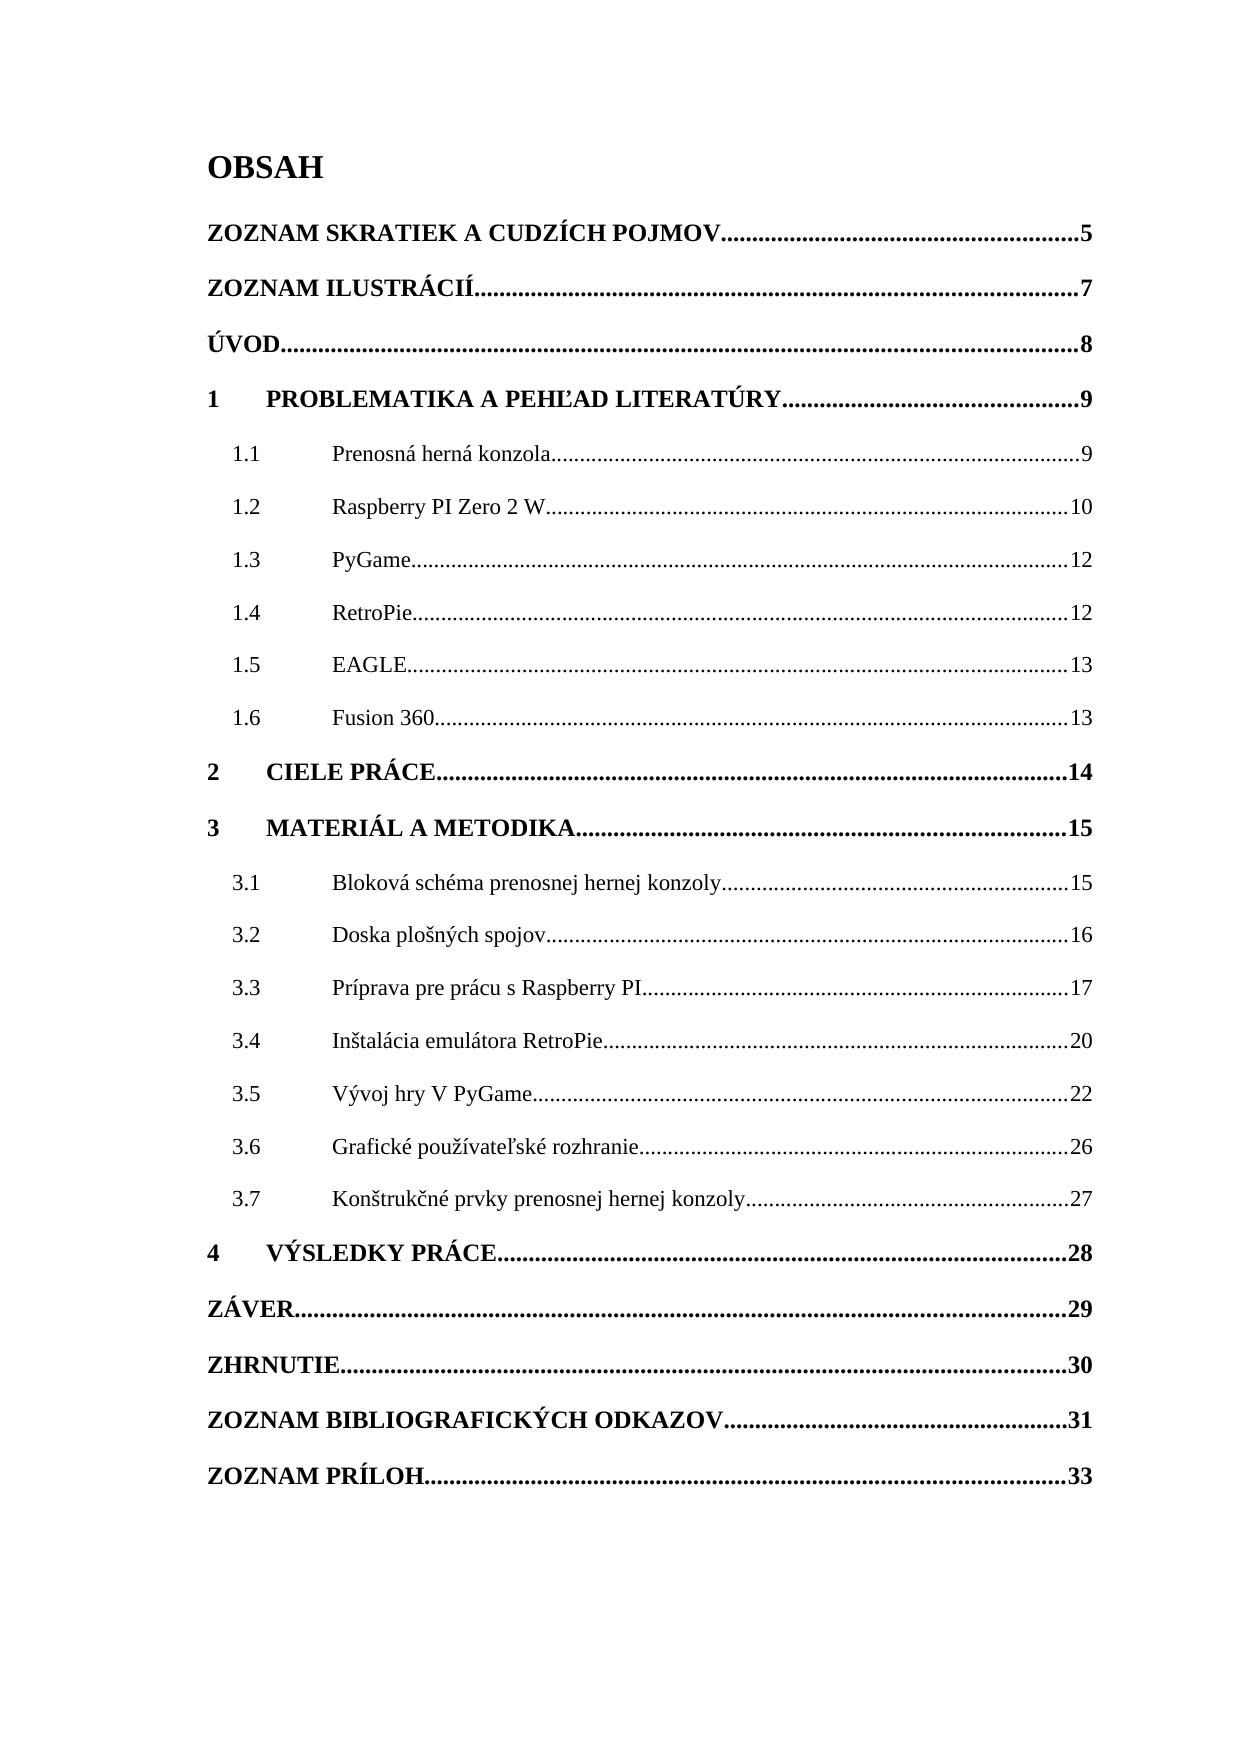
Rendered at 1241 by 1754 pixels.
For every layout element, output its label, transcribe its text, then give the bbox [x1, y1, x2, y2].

text ZHRNUTIE 30 [207, 1350, 1092, 1378]
text 3.2 Doska plošných spojov 16 [232, 921, 1092, 948]
text ZOZNAM SKRATIEK A CUDZÍCH POJMOV 5 [207, 218, 1092, 246]
text ZOZNAM ILUSTRÁCIÍ 7 [207, 273, 1092, 302]
text 3.4 Inštalácia emulátora RetroPie 20 [232, 1027, 1092, 1053]
text 1.4 RetroPie 12 [232, 599, 1092, 625]
text 3.6 Grafické používateľské rozhranie 26 [232, 1133, 1092, 1159]
text 1.3 PyGame 12 [232, 546, 1092, 572]
text 4 VÝSLEDKY PRÁCE 28 [207, 1238, 1092, 1267]
text ZÁVER 29 [207, 1294, 1092, 1323]
text 3.5 Vývoj hry V PyGame 22 [232, 1080, 1092, 1106]
text 1.2 Raspberry PI Zero 2 W 10 [232, 493, 1092, 519]
text ÚVOD 8 [207, 329, 1092, 358]
text 3.1 Bloková schéma prenosnej hernej konzoly 15 [232, 869, 1092, 895]
text 3.7 Konštrukčné prvky prenosnej hernej konzoly 27 [232, 1186, 1092, 1212]
text 2 CIELE PRÁCE 14 [207, 757, 1092, 786]
text 3.3 Príprava pre prácu s Raspberry PI 17 [232, 974, 1092, 1001]
text 1.6 Fusion 360 13 [232, 704, 1092, 731]
text OBSAH [207, 148, 1092, 186]
text 3 MATERIÁL A METODIKA 15 [207, 813, 1092, 842]
text 1 PROBLEMATIKA A PEHĽAD LITERATÚRY 9 [207, 384, 1092, 413]
text ZOZNAM PRÍLOH 33 [207, 1461, 1092, 1490]
text ZOZNAM BIBLIOGRAFICKÝCH ODKAZOV 31 [207, 1405, 1092, 1434]
text 1.1 Prenosná herná konzola 9 [232, 440, 1092, 467]
text 1.5 EAGLE 13 [232, 652, 1092, 678]
